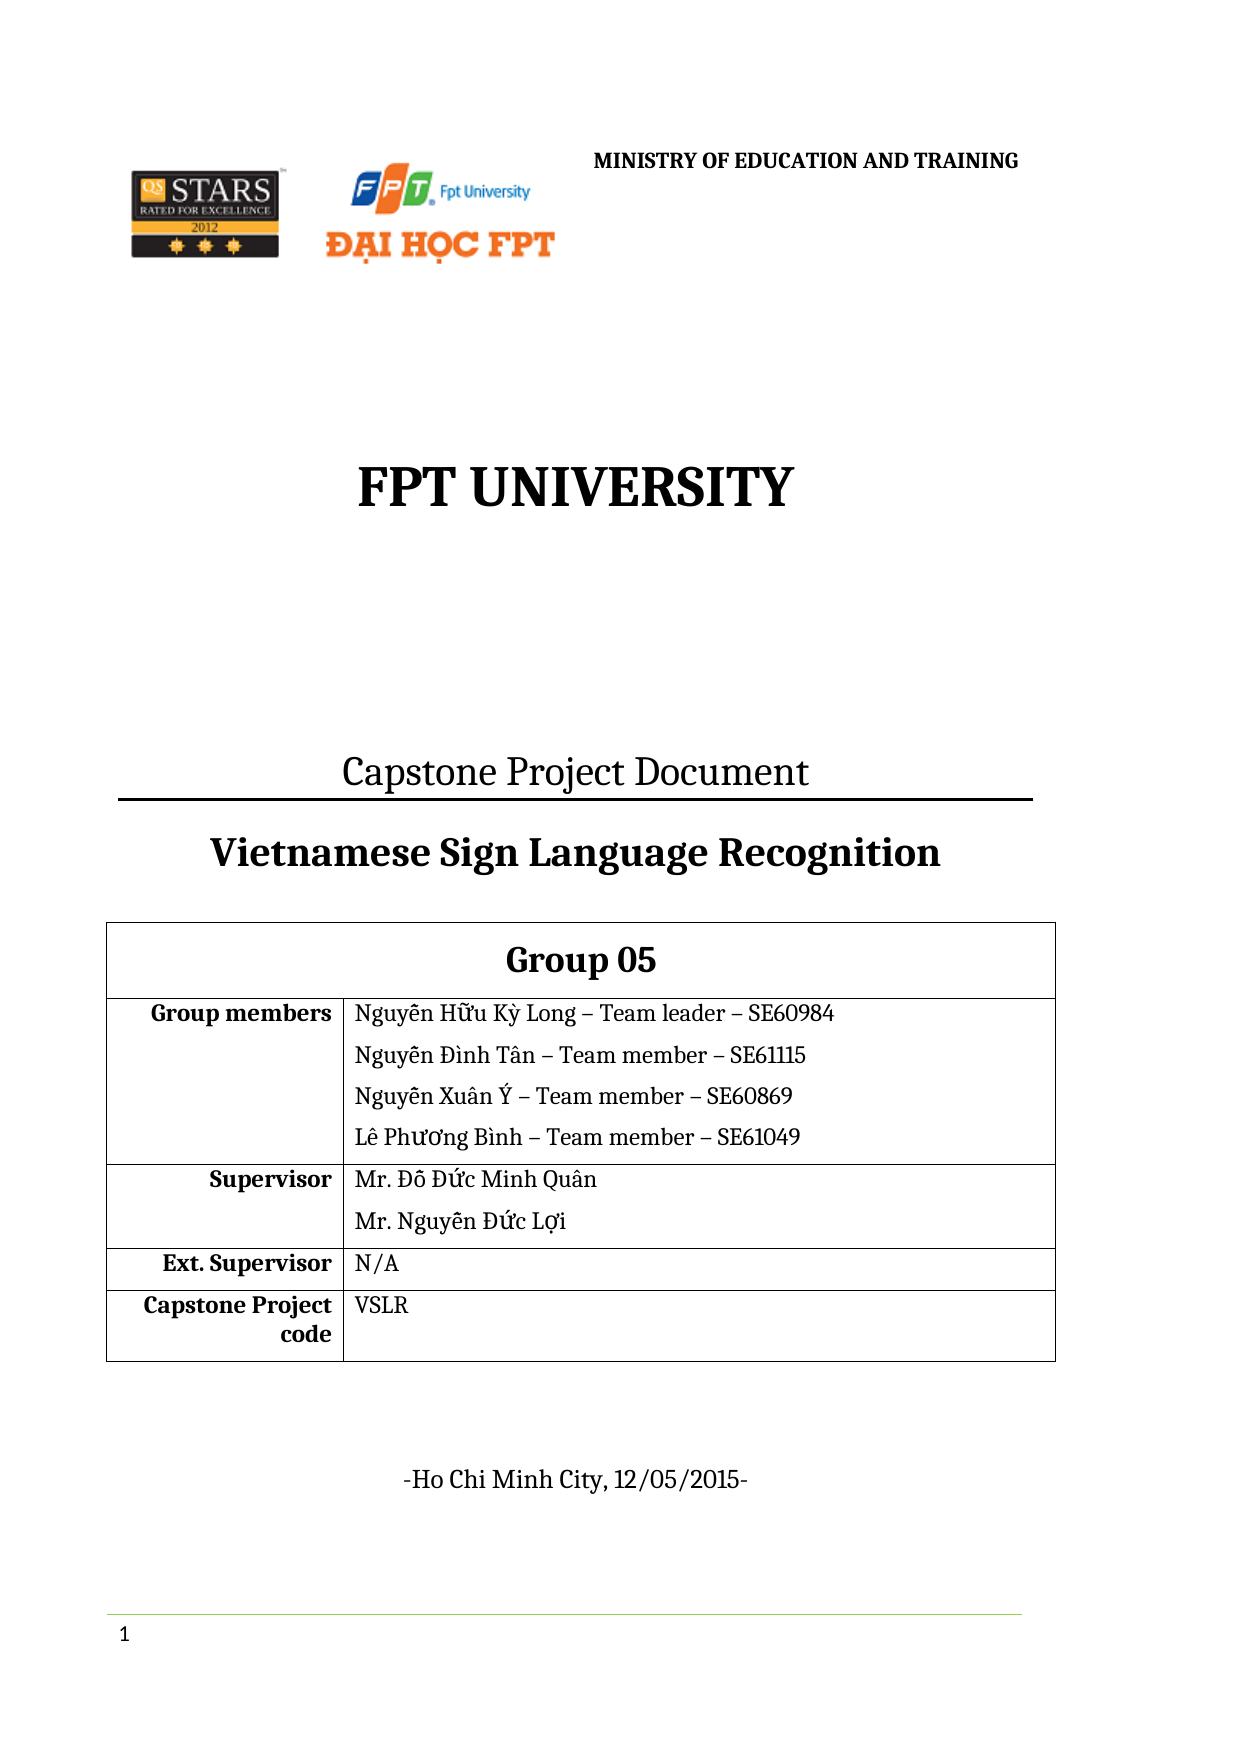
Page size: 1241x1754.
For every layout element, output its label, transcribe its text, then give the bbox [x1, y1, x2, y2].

table_header Group 05 [107, 923, 1055, 998]
text MINISTRY OF EDUCATION AND TRAINING [573, 148, 1033, 174]
table_cell Group members [107, 999, 343, 1164]
table_cell Mr. Đỗ Đức Minh Quân Mr. Nguyễn Đức Lợi [344, 1165, 1055, 1248]
table_cell Nguyễn Hữu Kỳ Long – Team leader – SE60984 Nguyễn Đình Tân – Team member – SE61115 Nguyễn Xuân Ý – Team member – SE60869 Lê Phương Bình – Team member – SE61049 [344, 999, 1055, 1164]
table_cell Supervisor [107, 1165, 343, 1248]
text Capstone Project Document [118, 748, 1033, 798]
table_cell Ext. Supervisor [107, 1249, 343, 1290]
table_cell Capstone Project code [107, 1291, 343, 1361]
table_cell VSLR [344, 1291, 1055, 1361]
text FPT UNIVERSITY [118, 454, 1033, 521]
table_cell N/A [344, 1249, 1055, 1290]
picture [118, 146, 573, 271]
text -Ho Chi Minh City, 12/05/2015- [118, 1464, 1033, 1496]
text Vietnamese Sign Language Recognition [118, 829, 1033, 877]
